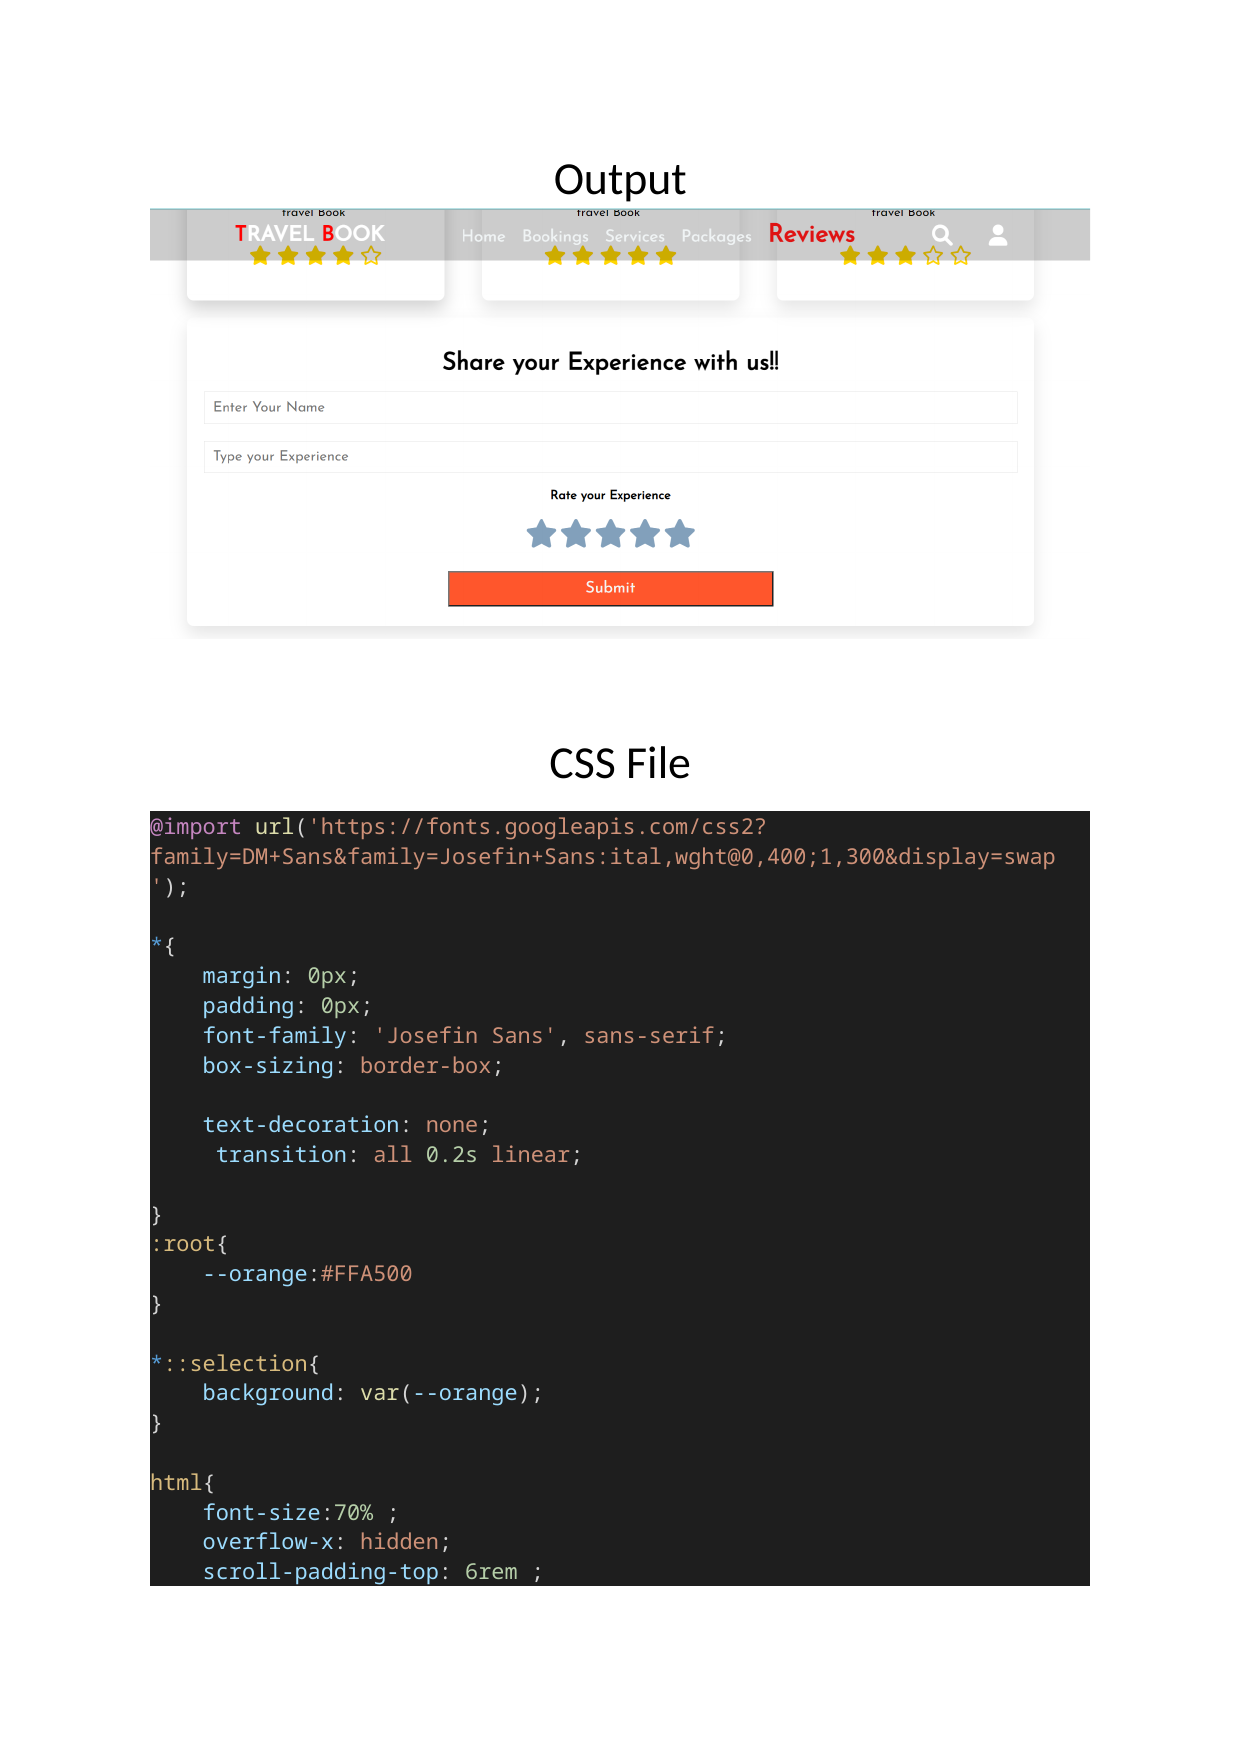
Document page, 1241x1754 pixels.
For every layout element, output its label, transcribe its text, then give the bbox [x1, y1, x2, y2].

text overflow-x: hidden; [150, 1526, 1090, 1556]
text background: var(--orange); [150, 1377, 1090, 1407]
text Output [150, 150, 1090, 208]
text text-decoration: none; [150, 1109, 1090, 1139]
text padding: 0px; [150, 990, 1090, 1020]
text transition: all 0.2s linear; [150, 1139, 1090, 1169]
text @import url('https://fonts.googleapis.com/css2?family=DM+Sans&family=Josefin+Sans:ital,wght@0,400;1,300&display=swap'); [150, 811, 1090, 901]
text :root{ [150, 1228, 1090, 1258]
text *::selection{ [150, 1348, 1090, 1377]
text CSS File [150, 734, 1090, 790]
text font-family: 'Josefin Sans', sans-serif; [150, 1020, 1090, 1050]
text } [150, 1199, 1090, 1228]
text margin: 0px; [150, 960, 1090, 990]
text box-sizing: border-box; [150, 1050, 1090, 1079]
text } [150, 1407, 1090, 1437]
picture [150, 208, 1091, 639]
text } [150, 1288, 1090, 1318]
text html{ [150, 1467, 1090, 1497]
text *{ [150, 931, 1090, 960]
text scroll-padding-top: 6rem ; [150, 1556, 1090, 1586]
text --orange:#FFA500 [150, 1258, 1090, 1288]
text font-size:70% ; [150, 1497, 1090, 1526]
